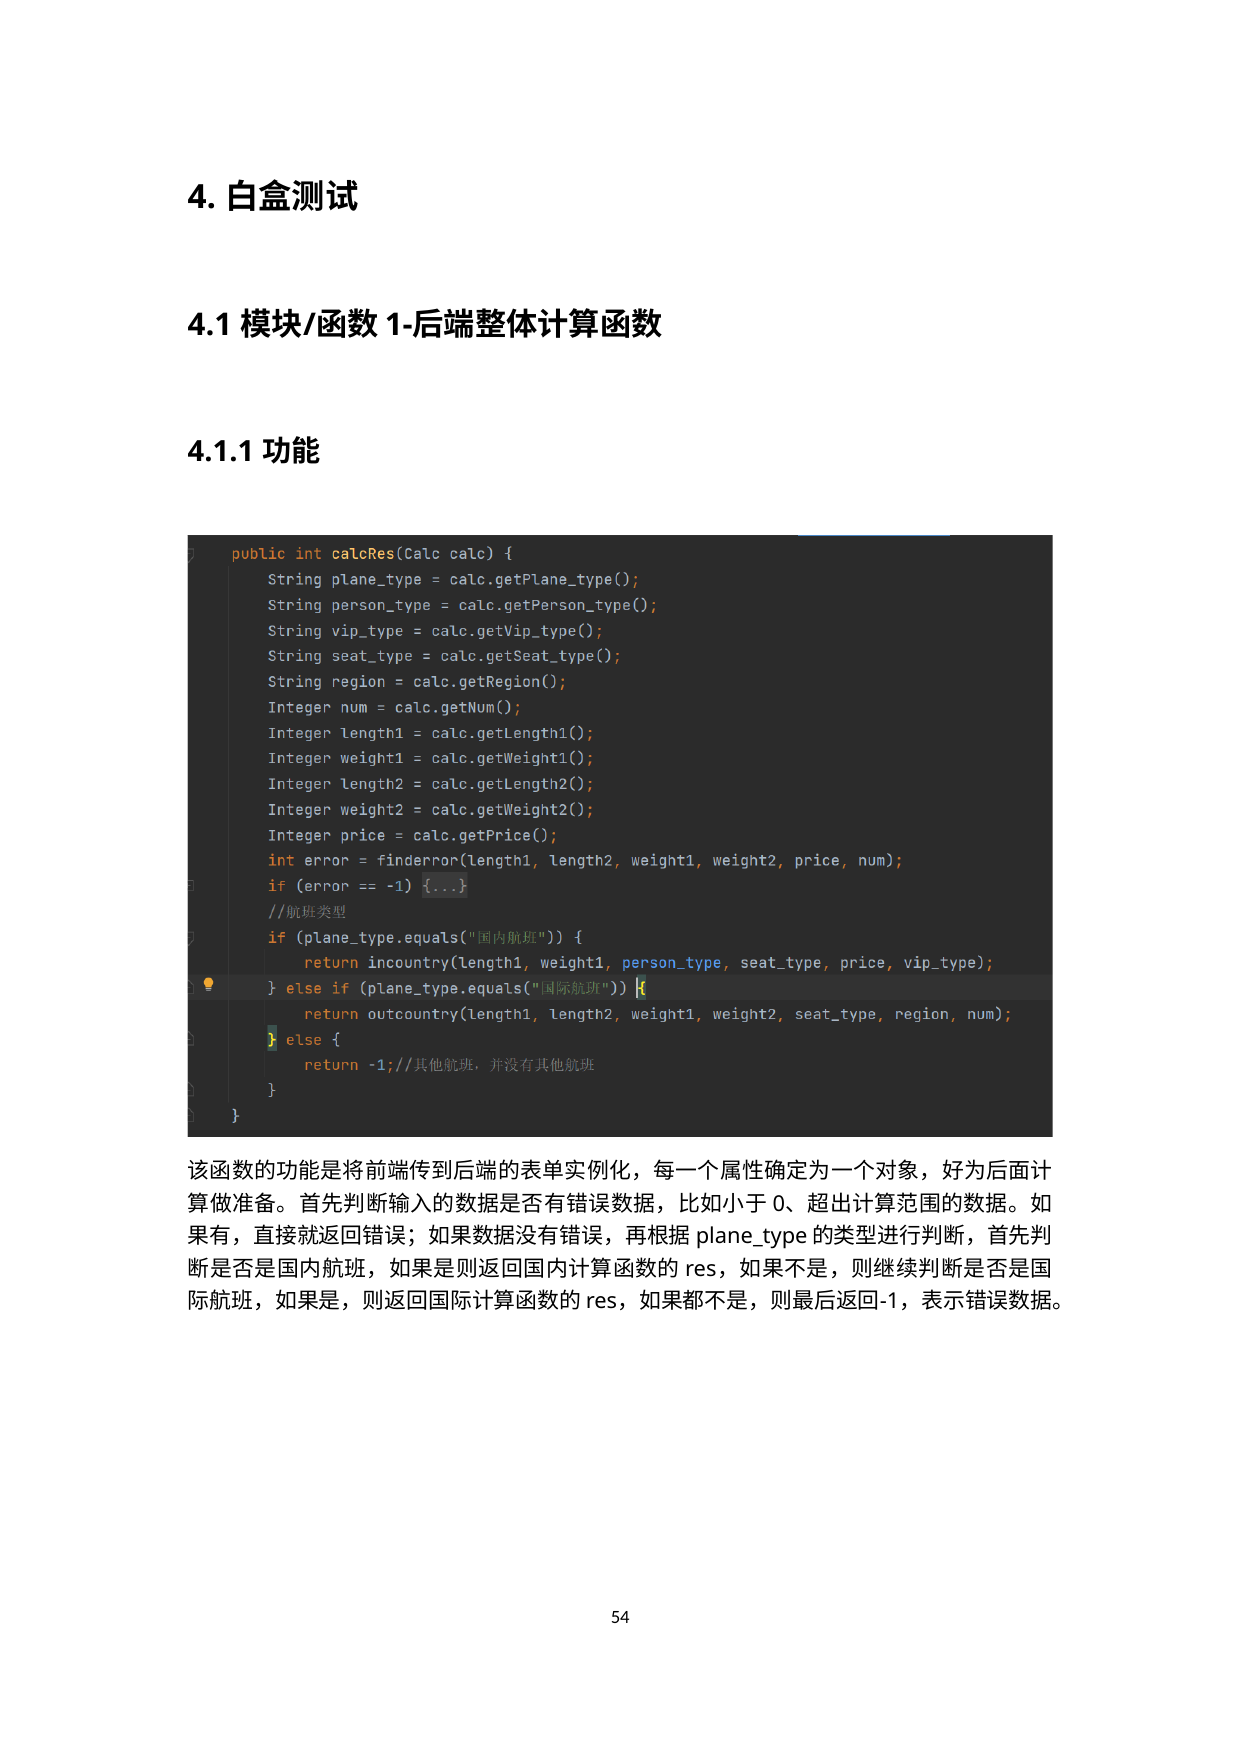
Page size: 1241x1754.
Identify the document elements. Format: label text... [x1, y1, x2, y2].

subtitle 4.1 模块/函数1-后端整体计算函数 [187, 289, 1053, 354]
picture [187, 535, 1053, 1137]
text 该函数的功能是将前端传到后端的表单实例化，每一个属性确定为一个对象，好为后面计算做准备。首先判断输入的数据是否有错误数据，比如小于0、超出计算范围的数据。如果有，直接就返回错误；如果数据没有错误，再根据plane_type的类型进行判断，首先判断是否是国内航班，如果是则返回国内计算函数的res，如果不是，则继续判断是否是国际航班，如果是，则返回国际计算函数的res，如果都不是，则最后返回-1，表示错误数据。 [187, 1153, 1053, 1316]
subtitle 4.1.1 功能 [187, 417, 1053, 482]
subtitle 4. 白盒测试 [187, 162, 1053, 227]
